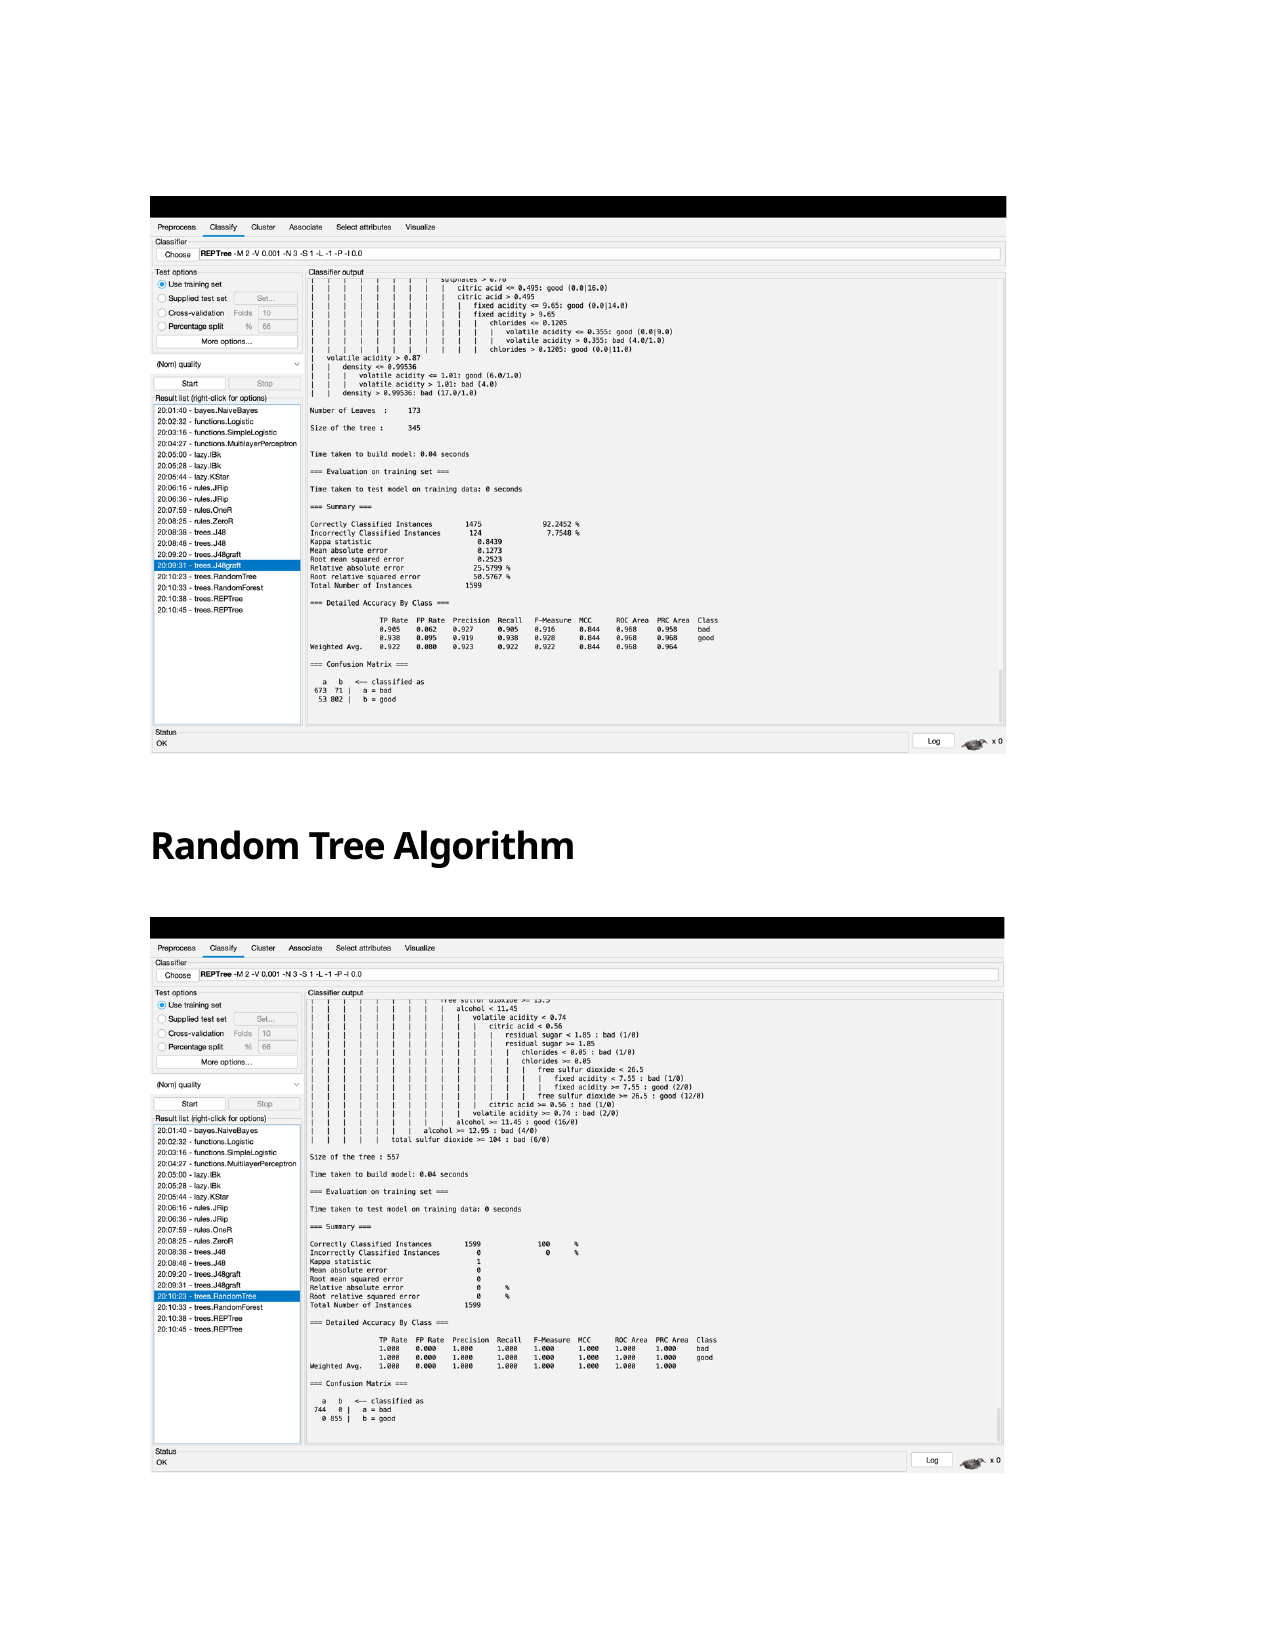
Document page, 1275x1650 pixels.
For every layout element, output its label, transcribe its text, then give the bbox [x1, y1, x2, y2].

picture [150, 917, 1005, 1473]
title Random Tree Algorithm [150, 819, 1125, 871]
picture [150, 196, 1007, 754]
